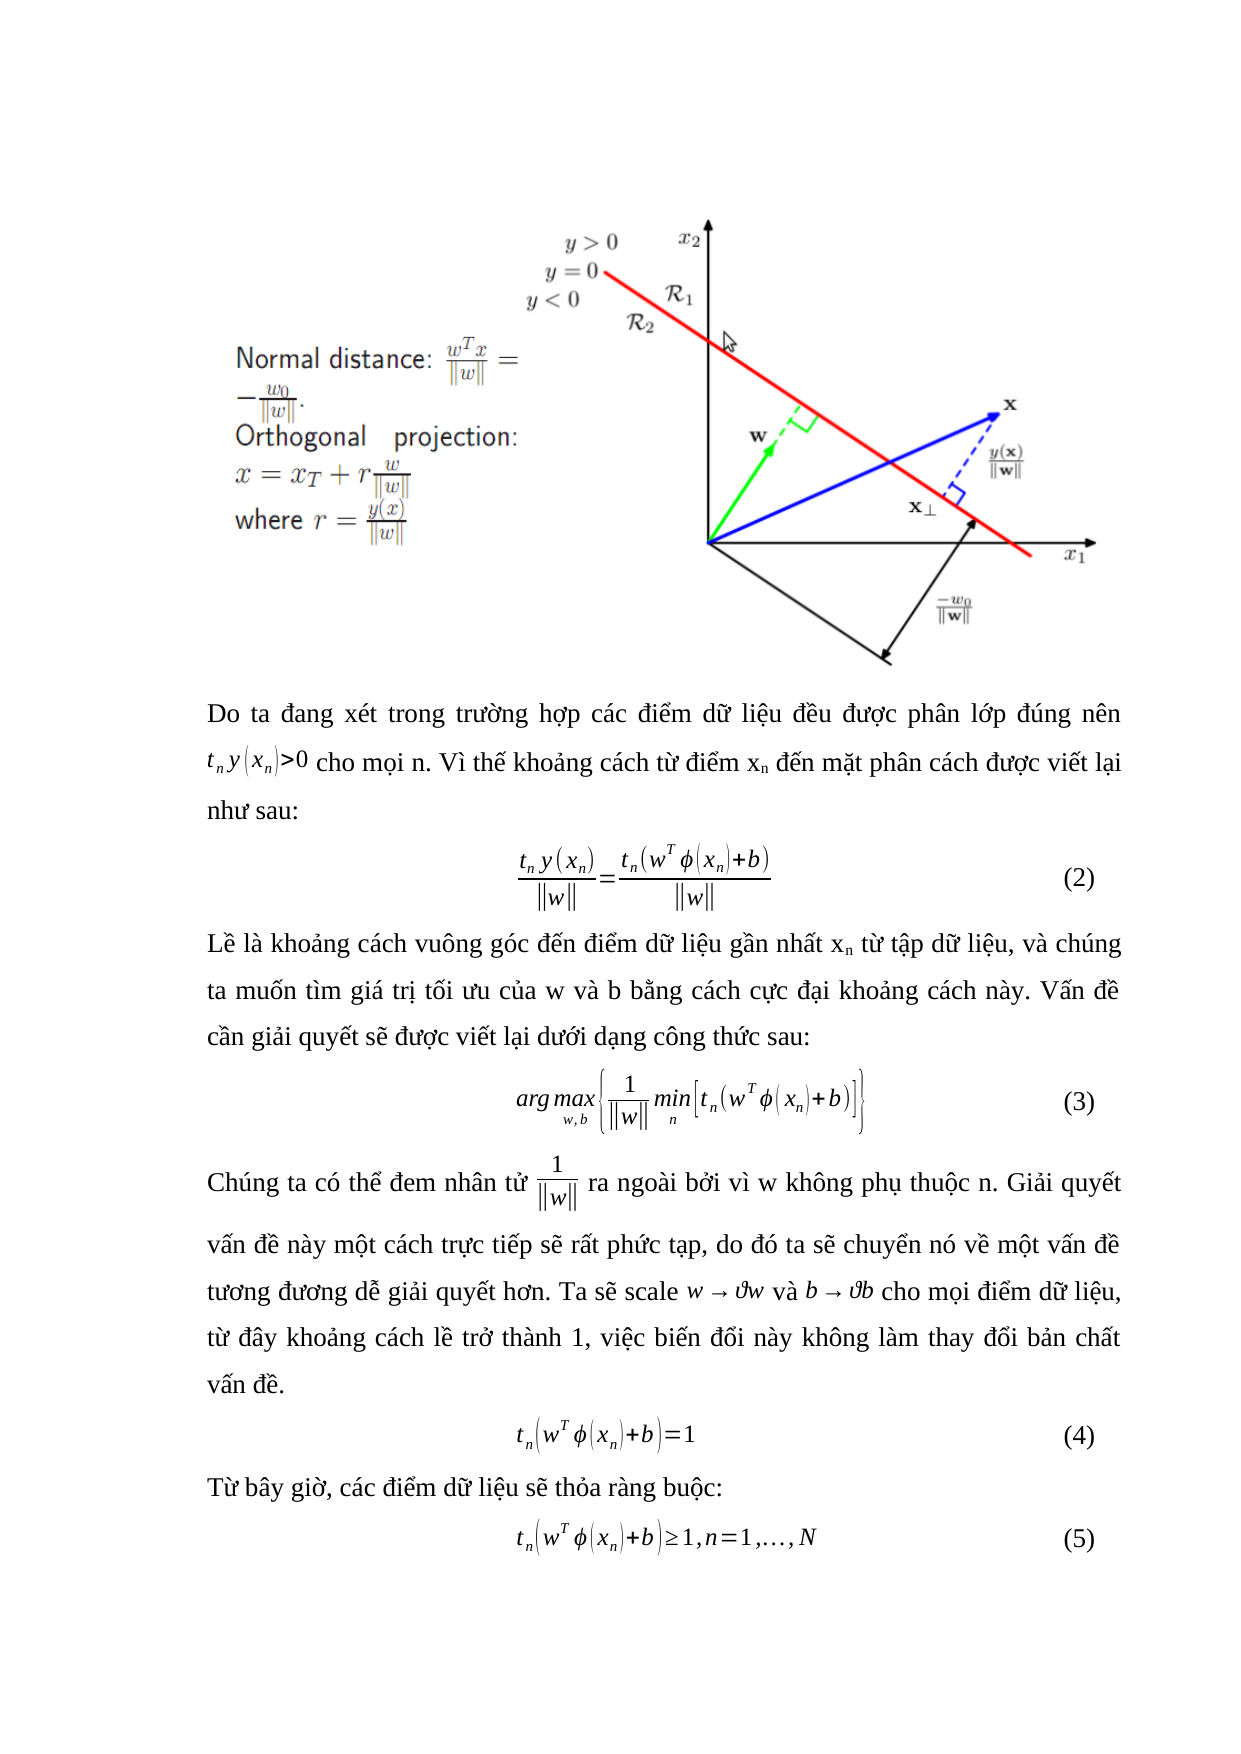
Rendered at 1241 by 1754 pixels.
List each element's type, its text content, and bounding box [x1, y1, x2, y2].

text (4) [207, 1415, 1122, 1455]
text Do ta đang xét trong trường hợp các điểm dữ liệu đều được phân lớp đúng nên cho mọi n. Vì thế khoảng cách từ điểm xn đến mặt phân cách được viết lại như sau: [207, 697, 1122, 825]
text (2) [207, 841, 1122, 912]
text Chúng ta có thể đem nhân tử ra ngoài bởi vì w không phụ thuộc n. Giải quyết vấn đề này một cách trực tiếp sẽ rất phức tạp, do đó ta sẽ chuyển nó về một vấn đề tương đương dễ giải quyết hơn. Ta sẽ scale và cho mọi điểm dữ liệu, từ đây khoảng cách lề trở thành 1, việc biến đổi này không làm thay đổi bản chất vấn đề. [207, 1151, 1122, 1399]
picture [206, 206, 1107, 682]
text (5) [207, 1517, 1122, 1558]
text Từ bây giờ, các điểm dữ liệu sẽ thỏa ràng buộc: [207, 1471, 1122, 1502]
text (3) [207, 1067, 1122, 1135]
text Lề là khoảng cách vuông góc đến điểm dữ liệu gần nhất xn từ tập dữ liệu, và chúng ta muốn tìm giá trị tối ưu của w và b bằng cách cực đại khoảng cách này. Vấn đề cần giải quyết sẽ được viết lại dưới dạng công thức sau: [207, 927, 1122, 1052]
